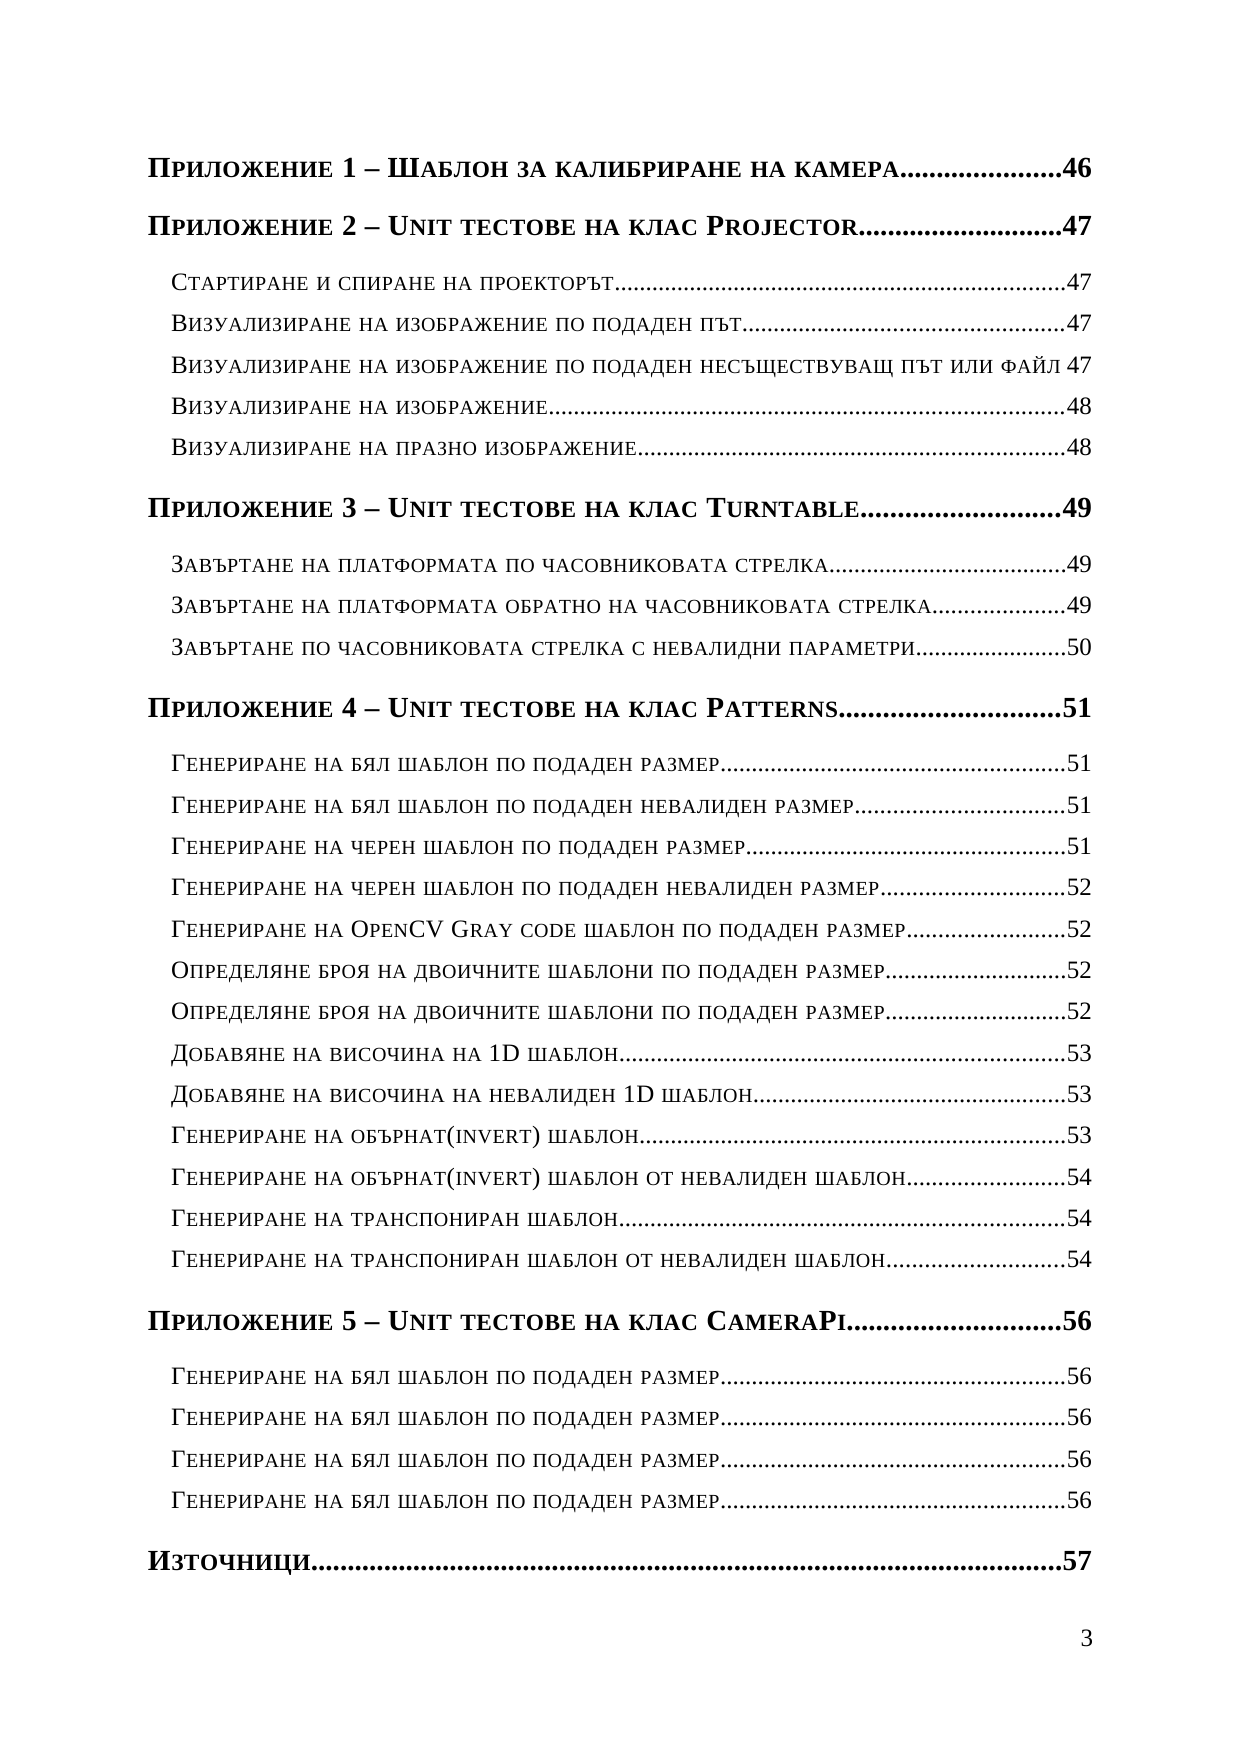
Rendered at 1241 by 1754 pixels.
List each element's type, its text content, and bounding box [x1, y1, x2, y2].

text Определяне броя на двоичните шаблони по подаден размер 52 [171, 996, 1093, 1025]
text Добавяне на височина на невалиден 1D шаблон 53 [171, 1079, 1093, 1108]
text Генериране на бял шаблон по подаден размер 56 [171, 1402, 1093, 1431]
text Стартиране и спиране на проекторът 47 [171, 267, 1093, 296]
text Визуализиране на празно изображение 48 [171, 432, 1093, 461]
text Визуализиране на изображение 48 [171, 391, 1093, 420]
text Завъртане на платформата по часовниковата стрелка 49 [171, 549, 1093, 578]
text Генериране на черен шаблон по подаден размер 51 [171, 831, 1093, 860]
text Генериране на обърнат(invert) шаблон от невалиден шаблон 54 [171, 1162, 1093, 1191]
text Приложение 5 – Unit тестове на клас CameraPi 56 [148, 1303, 1093, 1336]
text Визуализиране на изображение по подаден несъществуващ път или файл 47 [171, 350, 1093, 378]
text Завъртане по часовниковата стрелка с невалидни параметри 50 [171, 632, 1093, 661]
text Генериране на бял шаблон по подаден размер 51 [171, 748, 1093, 777]
text Генериране на обърнат(invert) шаблон 53 [171, 1121, 1093, 1149]
text Генериране на бял шаблон по подаден невалиден размер 51 [171, 790, 1093, 818]
text Завъртане на платформата обратно на часовниковата стрелка 49 [171, 590, 1093, 619]
text Генериране на транспониран шаблон от невалиден шаблон 54 [171, 1244, 1093, 1273]
text Приложение 3 – Unit тестове на клас Turntable 49 [148, 491, 1093, 524]
text Добавяне на височина на 1D шаблон 53 [171, 1038, 1093, 1067]
text Визуализиране на изображение по подаден път 47 [171, 308, 1093, 337]
text Приложение 2 – Unit тестове на клас Projector 47 [148, 208, 1093, 242]
text Приложение 1 – Шаблон за калибриране на камера 46 [148, 150, 1093, 183]
text Генериране на OpenCV Gray code шаблон по подаден размер 52 [171, 914, 1093, 942]
text Източници 57 [148, 1543, 1093, 1577]
text Генериране на черен шаблон по подаден невалиден размер 52 [171, 872, 1093, 901]
text Определяне броя на двоичните шаблони по подаден размер 52 [171, 955, 1093, 984]
text Приложение 4 – Unit тестове на клас Patterns 51 [148, 690, 1093, 723]
text Генериране на бял шаблон по подаден размер 56 [171, 1485, 1093, 1514]
text Генериране на бял шаблон по подаден размер 56 [171, 1444, 1093, 1473]
text Генериране на транспониран шаблон 54 [171, 1203, 1093, 1232]
text Генериране на бял шаблон по подаден размер 56 [171, 1361, 1093, 1390]
